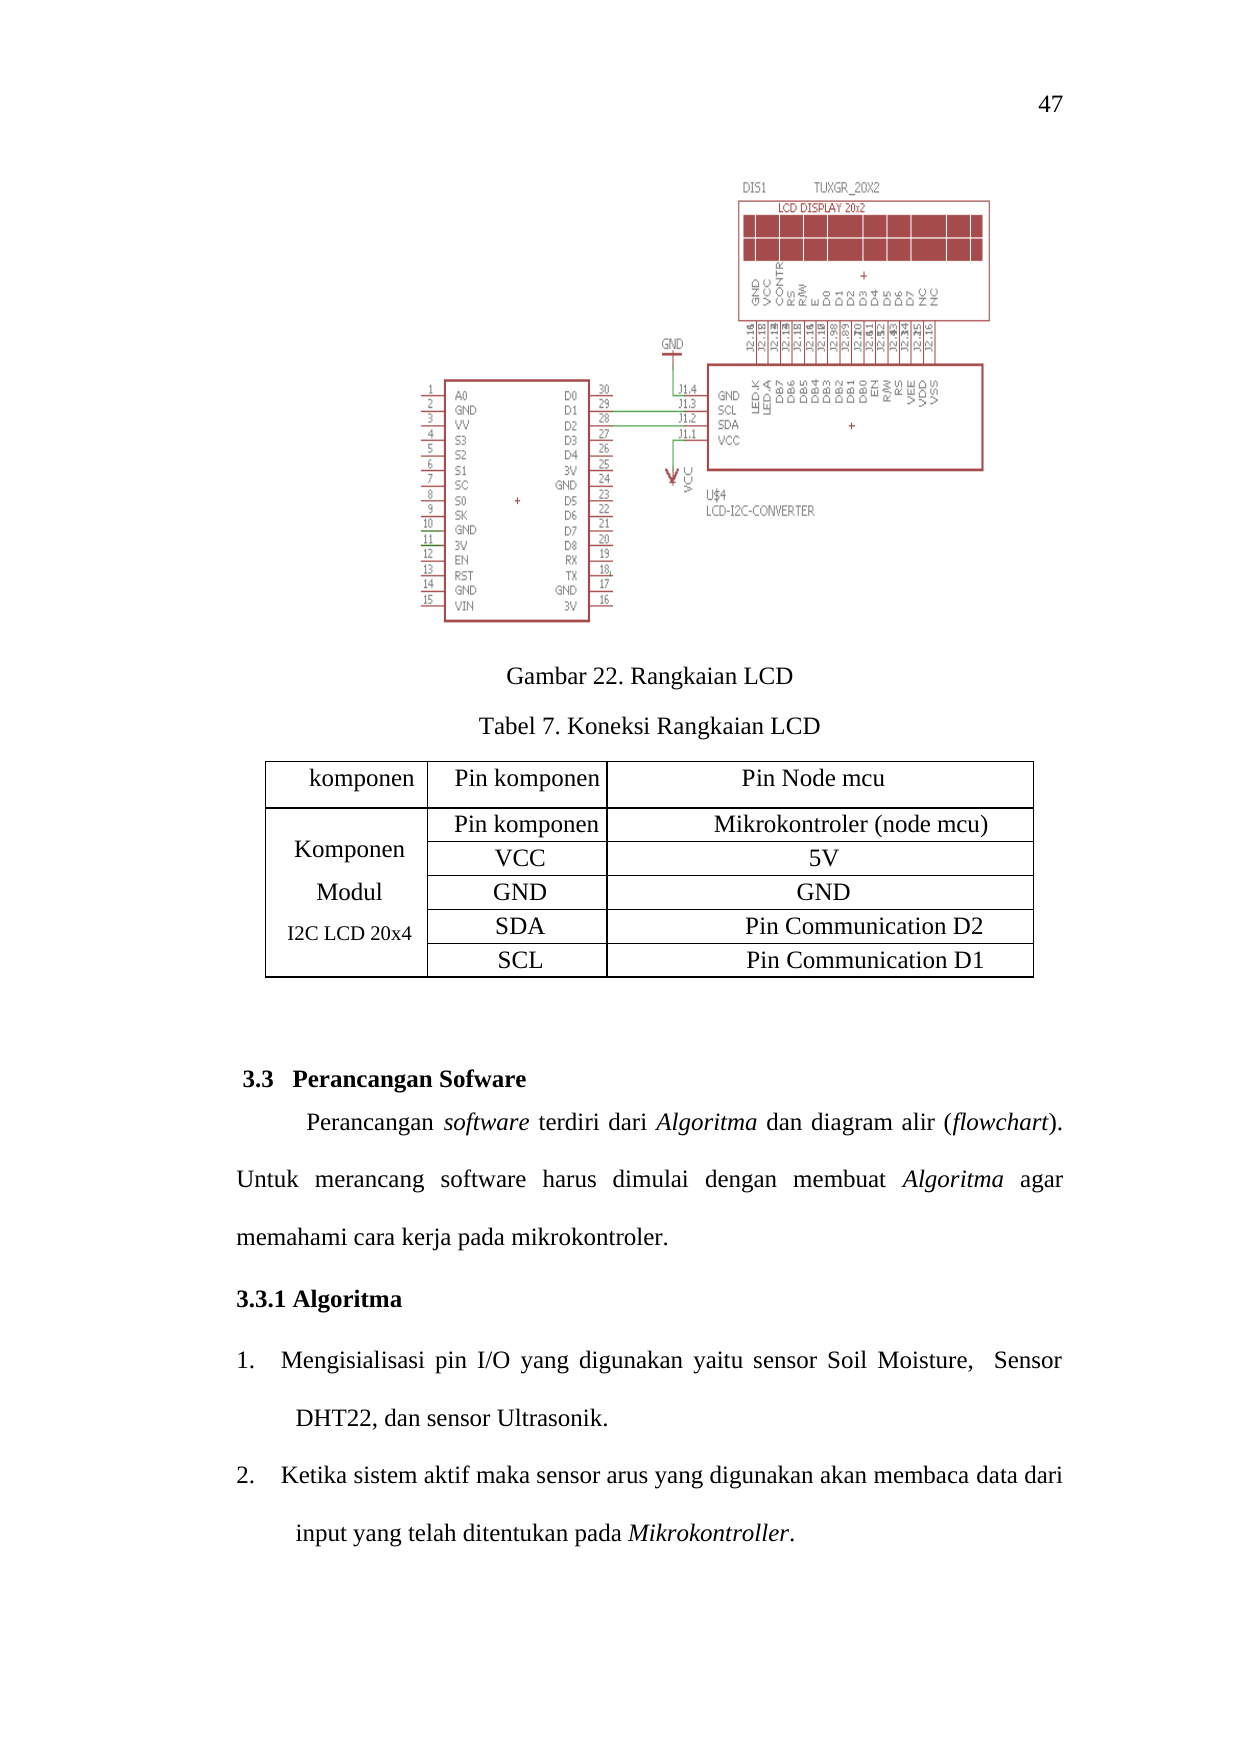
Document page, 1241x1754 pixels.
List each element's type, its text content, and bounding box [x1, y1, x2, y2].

text Tabel 8. Koneksi Rangkaian LCD [236, 711, 1063, 740]
list Mengisialisasi pin I/O yang digunakan yaitu sensor Soil Moisture, Sensor DHT22, dan sensor Ultrasonik. [236, 1345, 1063, 1432]
list Ketika sistem aktif maka sensor arus yang digunakan akan membaca data dari input yang telah ditentukan pada Mikrokontroller. [236, 1460, 1063, 1547]
subtitle 3.3 Perancangan Sofware [236, 1064, 1063, 1093]
table_cell SDA [428, 910, 606, 943]
table_cell GND [428, 876, 606, 909]
picture [398, 177, 993, 633]
table_header Pin Node mcu [608, 762, 1033, 807]
table_header Pin komponen [428, 762, 606, 807]
table_cell Pin Communication D1 [608, 944, 1033, 976]
table_cell 5V [608, 842, 1033, 875]
table_header komponen [266, 762, 427, 807]
table_cell SCL [428, 944, 606, 976]
table_cell Komponen Modul I2C LCD 20x4 [266, 809, 427, 976]
text Gambar 25. Rangkaian LCD [236, 661, 1063, 690]
table_cell Mikrokontroler (node mcu) [608, 809, 1033, 841]
table_cell VCC [428, 842, 606, 875]
table_cell Pin komponen [428, 809, 606, 841]
text Perancangan software terdiri dari Algoritma dan diagram alir (flowchart). Untuk merancang software harus dimulai dengan membuat Algoritma agar memahami cara kerja pada mikrokontroler. [236, 1107, 1063, 1251]
table_cell GND [608, 876, 1033, 909]
table_cell Pin Communication D2 [608, 910, 1033, 943]
subtitle 3.3.1 Algoritma [236, 1284, 1063, 1312]
